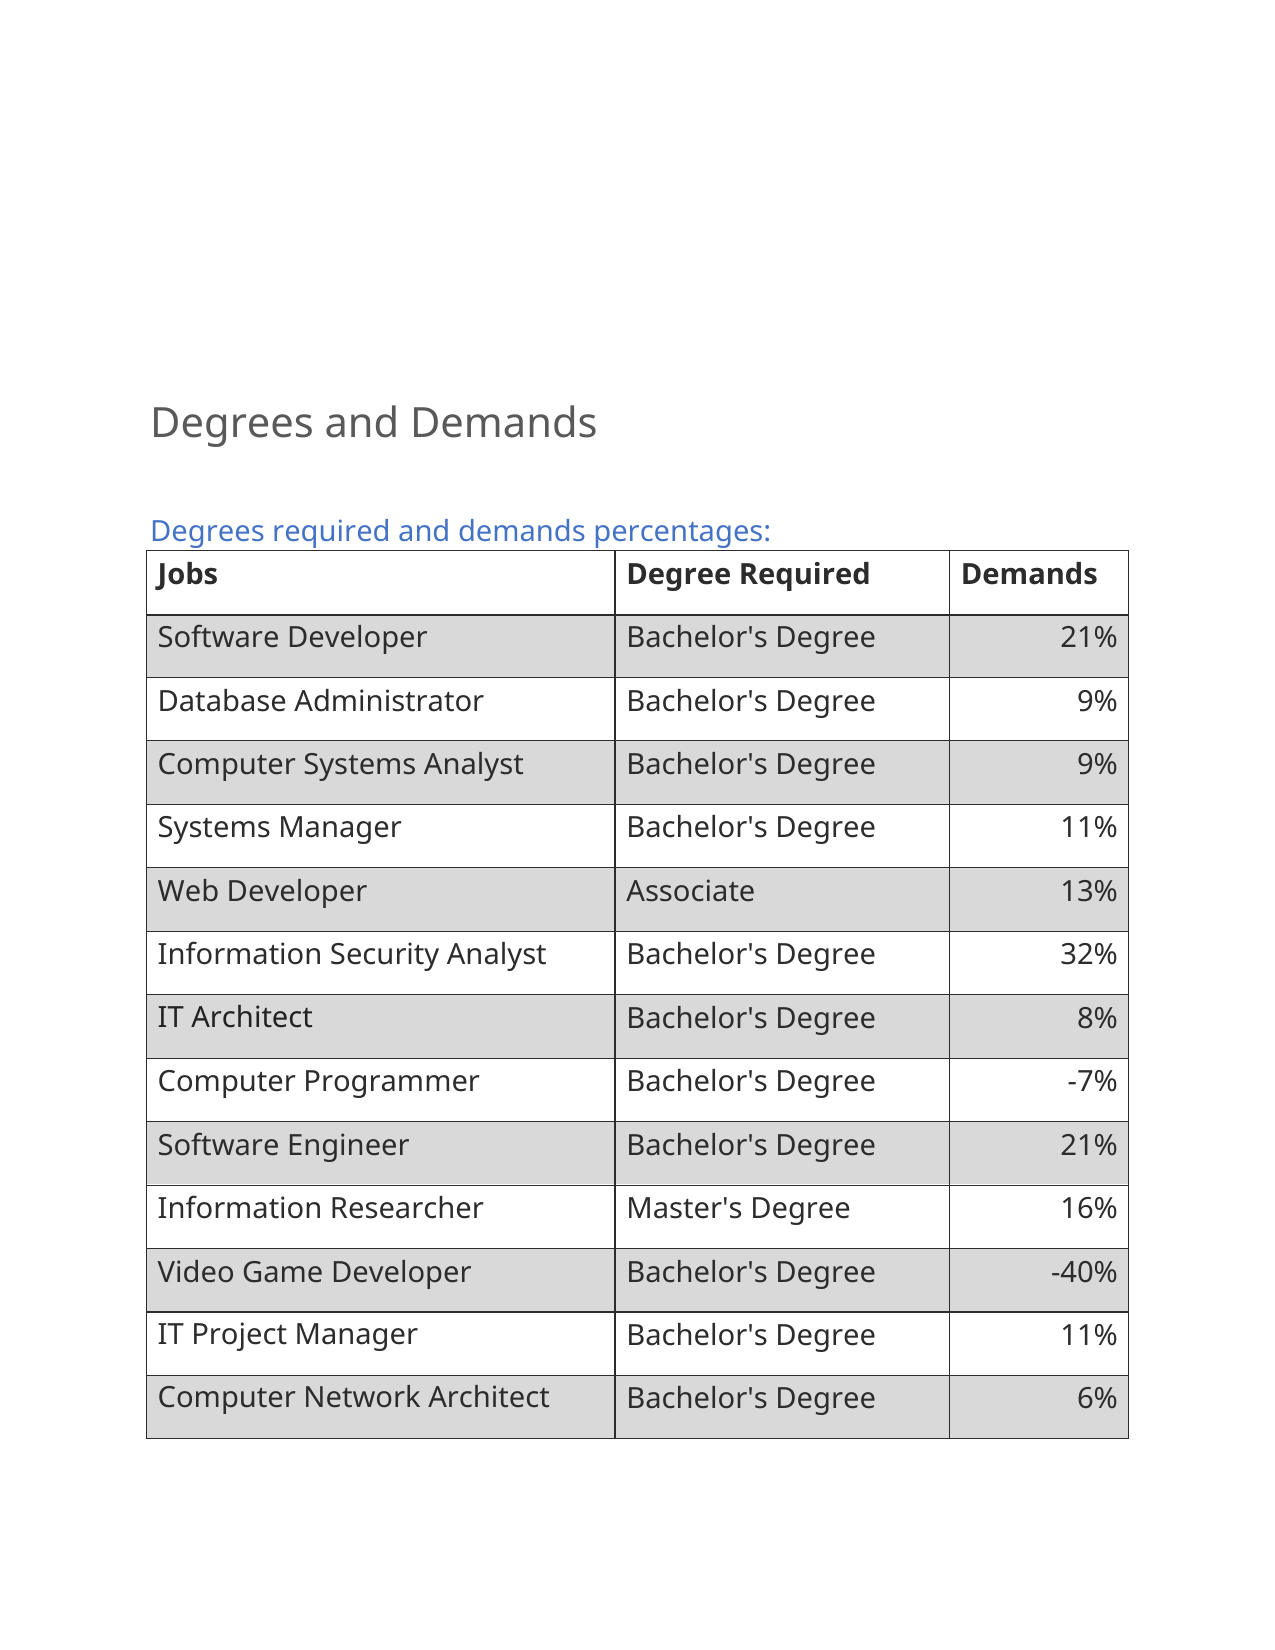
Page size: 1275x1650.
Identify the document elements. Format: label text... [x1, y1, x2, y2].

table_cell Bachelor's Degree [616, 616, 949, 677]
table_cell 13% [950, 868, 1128, 931]
table_cell Bachelor's Degree [616, 1122, 949, 1184]
table_cell IT Project Manager [147, 1313, 614, 1375]
subtitle Degrees required and demands percentages: [150, 510, 1125, 550]
table_cell 8% [950, 995, 1128, 1058]
table_header Degree Required [616, 551, 949, 613]
table_cell IT Architect [147, 995, 614, 1058]
table_cell 11% [950, 1313, 1128, 1375]
table_cell Bachelor's Degree [616, 741, 949, 804]
table_cell Software Engineer [147, 1122, 614, 1184]
table_cell 9% [950, 678, 1128, 740]
table_cell Database Administrator [147, 678, 614, 740]
table_cell Bachelor's Degree [616, 1249, 949, 1311]
table_cell Bachelor's Degree [616, 932, 949, 994]
subtitle Degrees and Demands [150, 393, 1125, 450]
table_header Demands [950, 551, 1128, 613]
table_cell 32% [950, 932, 1128, 994]
table_cell Computer Network Architect [147, 1376, 614, 1438]
table_cell Bachelor's Degree [616, 678, 949, 740]
table_cell Bachelor's Degree [616, 1376, 949, 1438]
table_cell Associate [616, 868, 949, 931]
table_cell Information Security Analyst [147, 932, 614, 994]
table_cell 9% [950, 741, 1128, 804]
table_cell 11% [950, 805, 1128, 867]
table_cell Master's Degree [616, 1186, 949, 1248]
table_cell Bachelor's Degree [616, 1313, 949, 1375]
table_cell Video Game Developer [147, 1249, 614, 1311]
table_cell Software Developer [147, 616, 614, 677]
table_cell -7% [950, 1059, 1128, 1121]
table_cell 21% [950, 616, 1128, 677]
table_header Jobs [147, 551, 614, 613]
table_cell 6% [950, 1376, 1128, 1438]
table_cell Computer Systems Analyst [147, 741, 614, 804]
table_cell Information Researcher [147, 1186, 614, 1248]
table_cell 21% [950, 1122, 1128, 1184]
table_cell Computer Programmer [147, 1059, 614, 1121]
table_cell Bachelor's Degree [616, 995, 949, 1058]
table_cell -40% [950, 1249, 1128, 1311]
table_cell Web Developer [147, 868, 614, 931]
table_cell Bachelor's Degree [616, 1059, 949, 1121]
table_cell Bachelor's Degree [616, 805, 949, 867]
table_cell Systems Manager [147, 805, 614, 867]
table_cell 16% [950, 1186, 1128, 1248]
